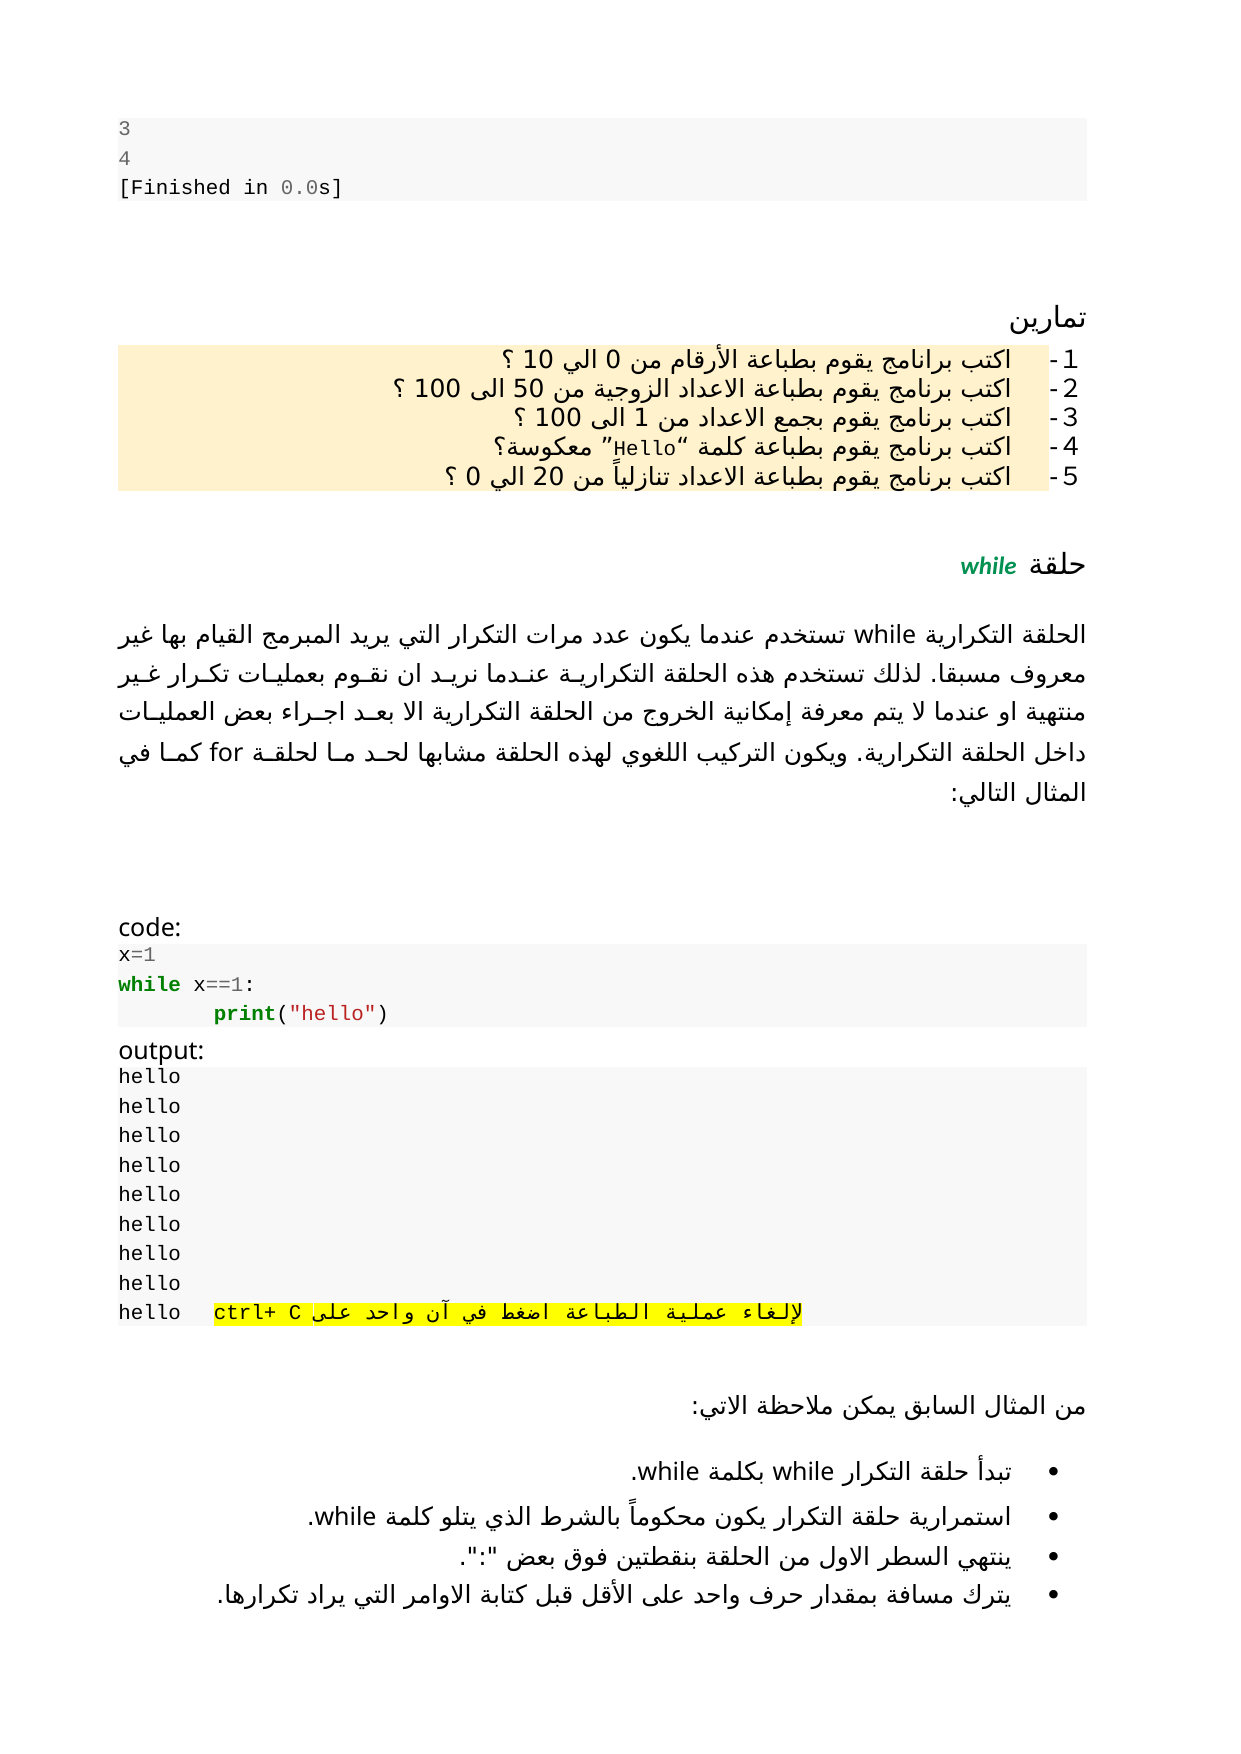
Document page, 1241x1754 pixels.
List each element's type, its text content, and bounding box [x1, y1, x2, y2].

list اكتب برنامج يقوم بطباعة كلمة “Hello” معكوسة؟ [118, 432, 1049, 462]
text code: [118, 910, 1087, 944]
list اكتب برنامج يقوم بجمع الاعداد من 1 الى 100 ؟ [118, 403, 1049, 432]
text hello [118, 1067, 1087, 1090]
list اكتب برنامج يقوم بطباعة الاعداد الزوجية من 50 الى 100 ؟ [118, 374, 1049, 403]
list اكتب برنامج يقوم بطباعة الاعداد تنازلياً من 20 الي 0 ؟ [118, 462, 1049, 491]
text output: [118, 1032, 1087, 1067]
text hello [118, 1214, 1087, 1238]
text hello [118, 1126, 1087, 1149]
text hello [118, 1243, 1087, 1267]
text الحلقة التكرارية while تستخدم عندما يكون عدد مرات التكرار التي يريد المبرمج القيام بها غير معروف مسبقا. لذلك تستخدم هذه الحلقة التكرارية عندما نريد ان نقوم بعمليات تكرار غير منتهية او عندما لا يتم معرفة إمكانية الخروج من الحلقة التكرارية الا بعد اجراء بعض العمليات داخل الحلقة التكرارية. ويكون التركيب اللغوي لهذه الحلقة مشابها لحد ما لحلقة for كما في المثال التالي: [118, 616, 1087, 807]
text [Finished in 0.0s] [118, 177, 1087, 201]
text 3 [118, 118, 1087, 142]
text hello [118, 1096, 1087, 1120]
list استمرارية حلقة التكرار يكون محكوماً بالشرط الذي يتلو كلمة while. [118, 1498, 1049, 1532]
text hello [118, 1155, 1087, 1179]
text while x==1: [118, 973, 1087, 997]
subtitle حلقة while [118, 547, 1087, 581]
text hello ctrl+ C لإلغاء عملية الطباعة اضغط في آن واحد على [118, 1302, 1087, 1326]
subtitle تمارين [118, 301, 1087, 335]
list تبدأ حلقة التكرار while بكلمة while. [118, 1454, 1049, 1488]
list يترك مسافة بمقدار حرف واحد على الأقل قبل كتابة الاوامر التي يراد تكرارها. [118, 1580, 1049, 1609]
text hello [118, 1184, 1087, 1208]
text x=1 [118, 944, 1087, 968]
list اكتب برانامج يقوم بطباعة الأرقام من 0 الي 10 ؟ [118, 345, 1049, 374]
text من المثال السابق يمكن ملاحظة الاتي: [118, 1391, 1087, 1420]
text hello [118, 1273, 1087, 1297]
text 4 [118, 148, 1087, 171]
list ينتهي السطر الاول من الحلقة بنقطتين فوق بعض ":". [118, 1542, 1049, 1572]
text print("hello") [118, 1003, 1087, 1027]
